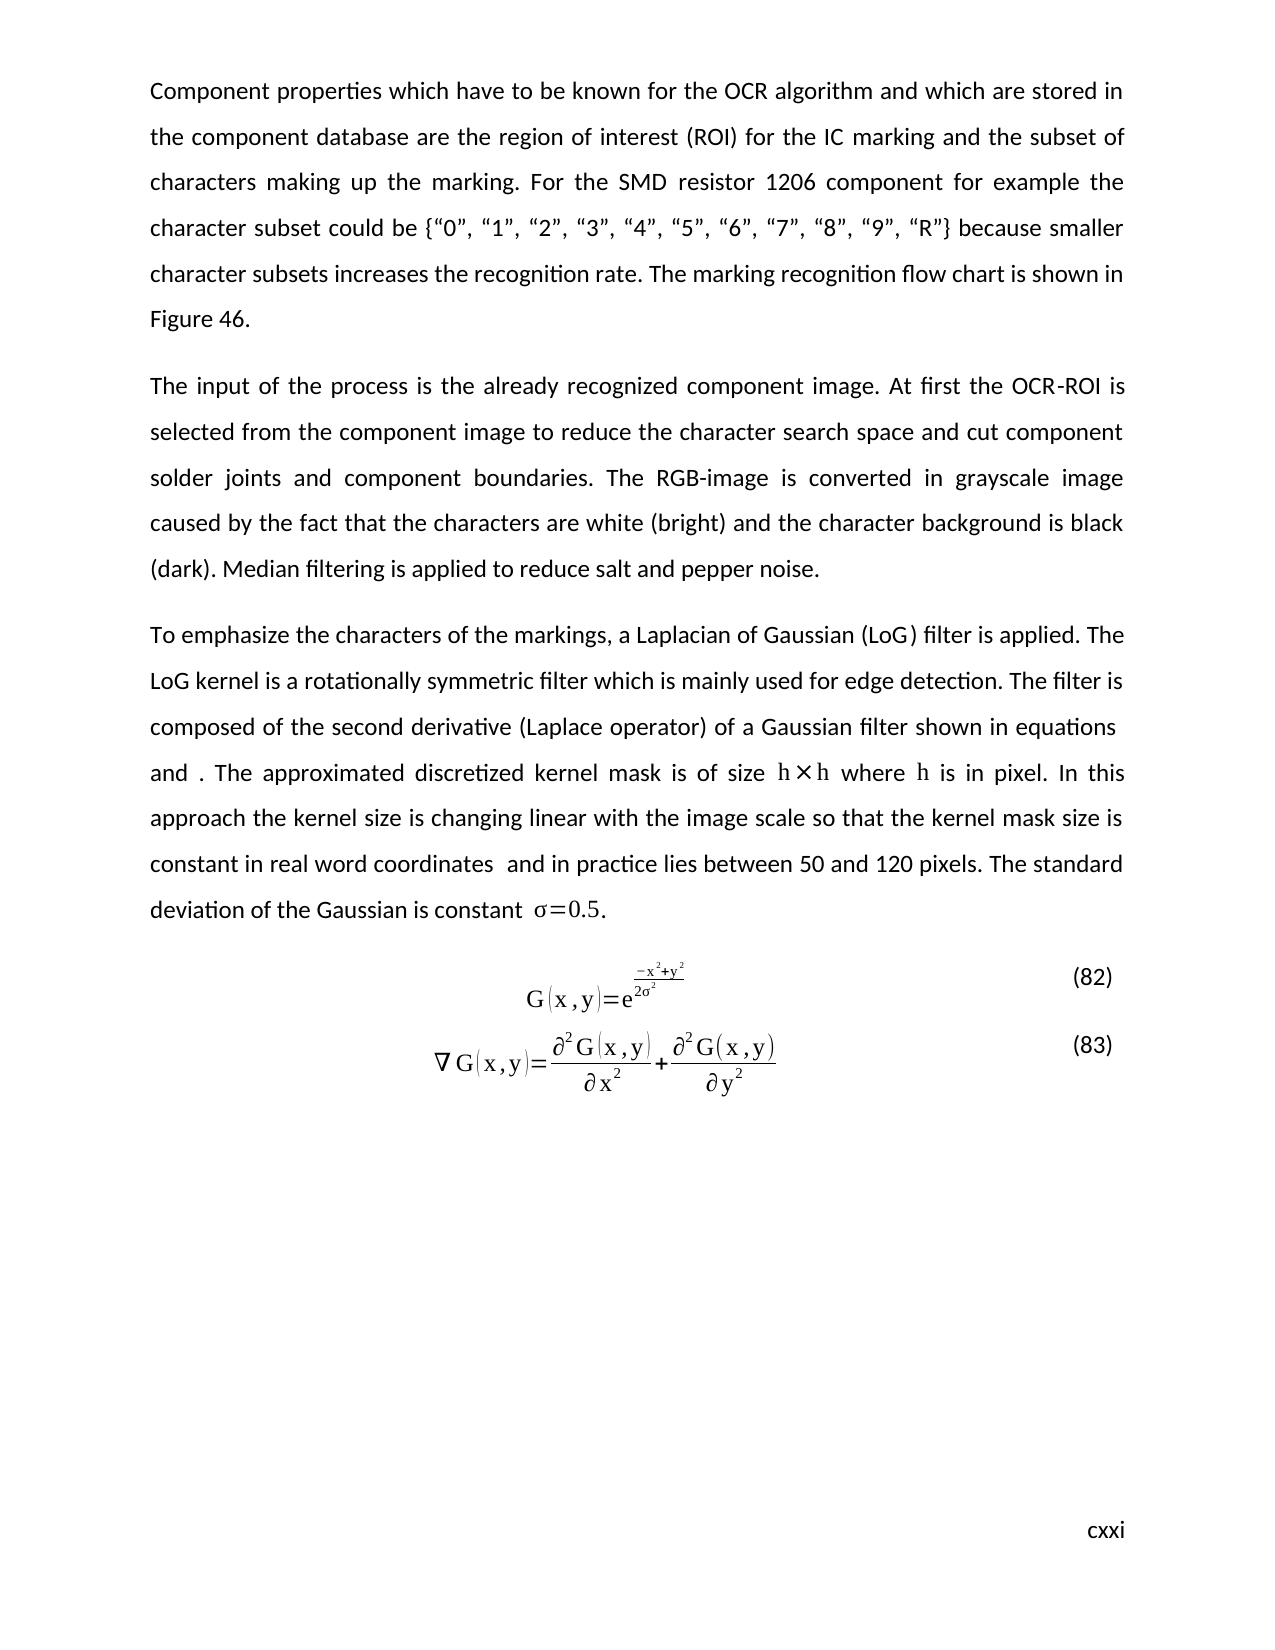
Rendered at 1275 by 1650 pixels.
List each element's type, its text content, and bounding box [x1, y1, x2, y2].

table_cell [150, 1029, 1061, 1111]
text The input of the process is the already recognized component image. At first the OCR-ROI is selected from the component image to reduce the character search space and cut component solder joints and component boundaries. The RGB-image is converted in grayscale image caused by the fact that the characters are white (bright) and the character background is black (dark). Median filtering is applied to reduce salt and pepper noise. [150, 370, 1125, 584]
text Component properties which have to be known for the OCR algorithm and which are stored in the component database are the region of interest (ROI) for the IC marking and the subset of characters making up the marking. For the SMD resistor 1206 component for example the character subset could be {“0”, “1”, “2”, “3”, “4”, “5”, “6”, “7”, “8”, “9”, “R”} because smaller character subsets increases the recognition rate. The marking recognition flow chart is shown in Figure 46. [150, 75, 1125, 334]
text To emphasize the characters of the markings, a Laplacian of Gaussian (LoG) filter is applied. The LoG kernel is a rotationally symmetric filter which is mainly used for edge detection. The filter is composed of the second derivative (Laplace operator) of a Gaussian filter shown in equations (83) and (82). The approximated discretized kernel mask is of size where is in pixel. In this approach the kernel size is changing linear with the image scale so that the kernel mask size is constant in real word coordinates and in practice lies between 50 and 120 pixels. The standard deviation of the Gaussian is constant. [150, 620, 1125, 924]
table_cell (83) [1061, 1029, 1147, 1111]
table_header (82) [1061, 961, 1147, 1029]
table_header [150, 961, 1061, 1029]
